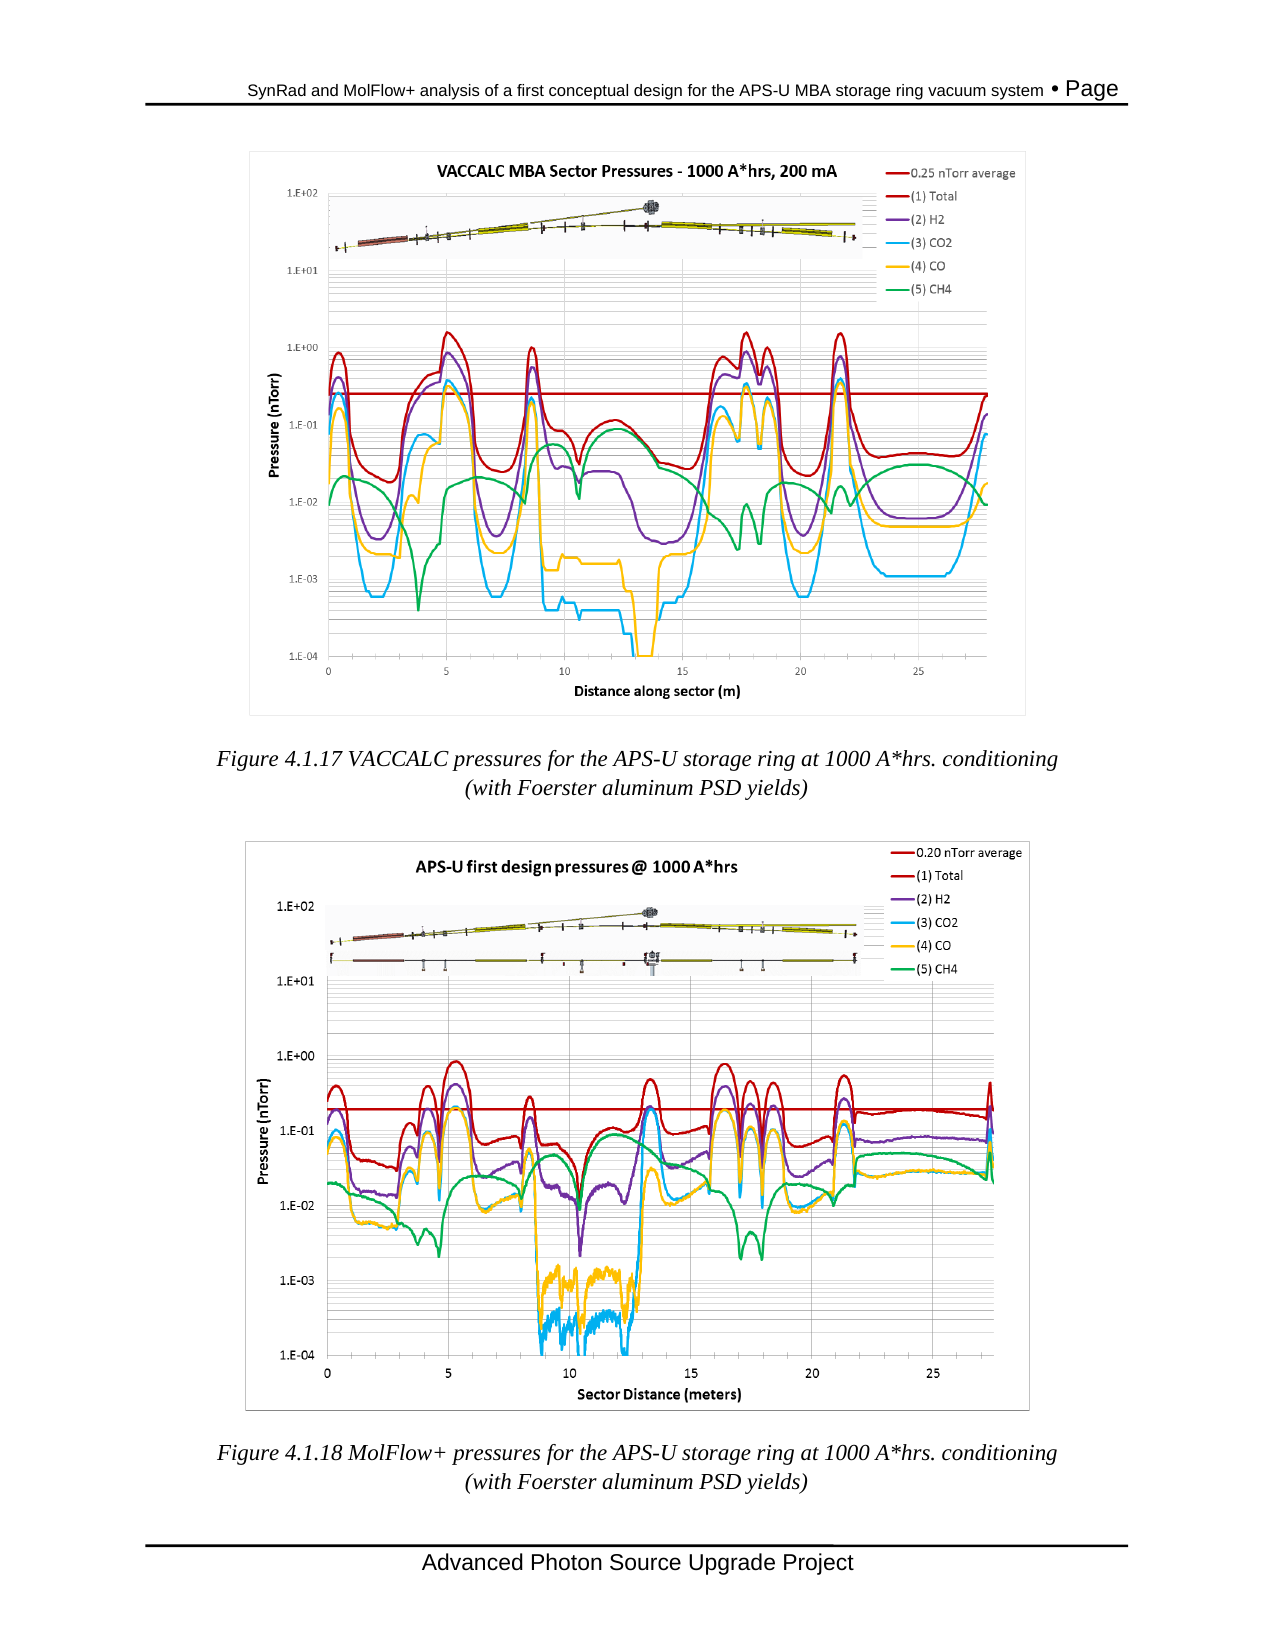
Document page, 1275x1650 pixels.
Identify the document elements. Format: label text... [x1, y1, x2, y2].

picture [244, 838, 1031, 1413]
picture [247, 150, 1028, 718]
